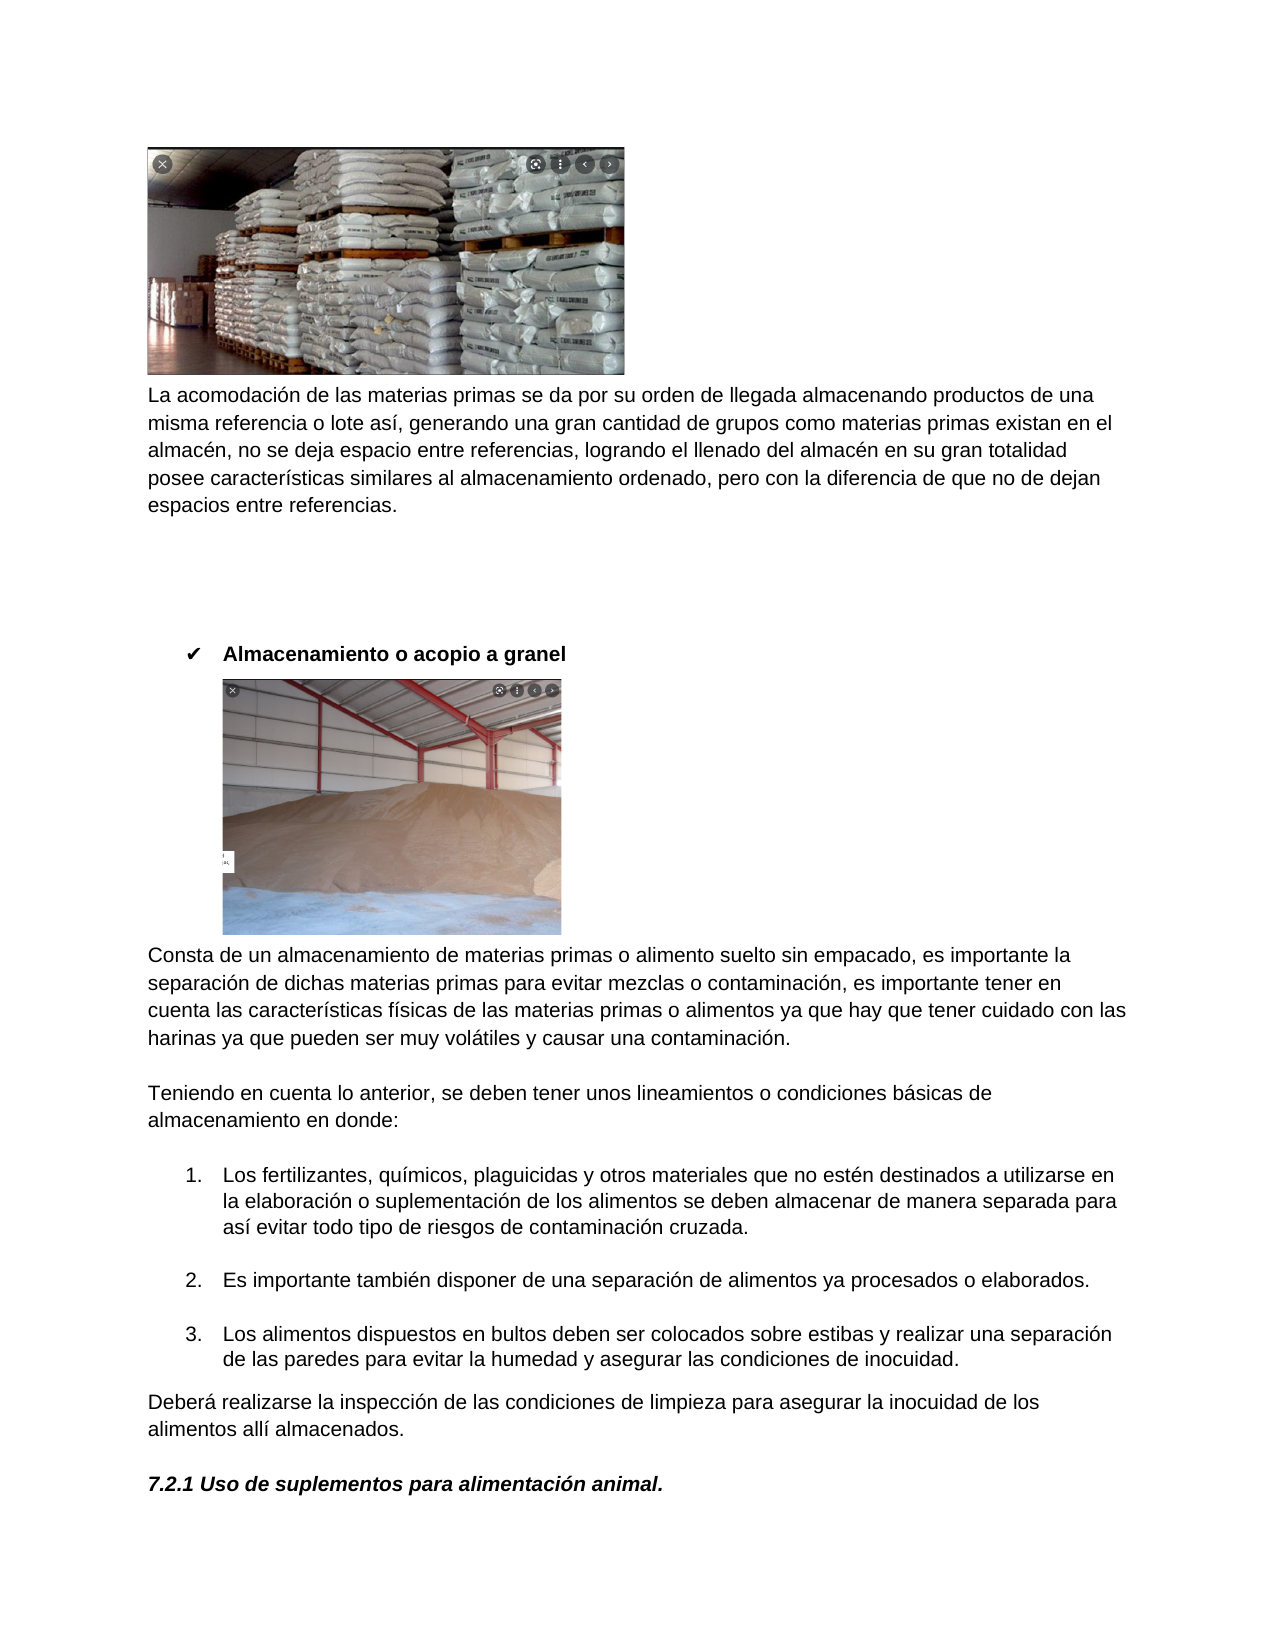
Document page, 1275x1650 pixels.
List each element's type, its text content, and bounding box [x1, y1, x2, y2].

text Deberá realizarse la inspección de las condiciones de limpieza para asegurar la inocuidad de los alimentos allí almacenados. [148, 1390, 1127, 1441]
list Los alimentos dispuestos en bultos deben ser colocados sobre estibas y realizar una separación de las paredes para evitar la humedad y asegurar las condiciones de inocuidad. [185, 1321, 1127, 1371]
text 7.2.1 Uso de suplementos para alimentación animal. [148, 1472, 1127, 1496]
text Consta de un almacenamiento de materias primas o alimento suelto sin empacado, es importante la separación de dichas materias primas para evitar mezclas o contaminación, es importante tener en cuenta las características físicas de las materias primas o alimentos ya que hay que tener cuidado con las harinas ya que pueden ser muy volátiles y causar una contaminación. [148, 943, 1127, 1049]
list Almacenamiento o acopio a granel [185, 631, 1127, 673]
list Los fertilizantes, químicos, plaguicidas y otros materiales que no estén destinados a utilizarse en la elaboración o suplementación de los alimentos se deben almacenar de manera separada para así evitar todo tipo de riesgos de contaminación cruzada. [185, 1163, 1127, 1239]
text Teniendo en cuenta lo anterior, se deben tener unos lineamientos o condiciones básicas de almacenamiento en donde: [148, 1081, 1127, 1132]
picture [147, 147, 625, 375]
picture [222, 679, 562, 935]
text La acomodación de las materias primas se da por su orden de llegada almacenando productos de una misma referencia o lote así, generando una gran cantidad de grupos como materias primas existan en el almacén, no se deja espacio entre referencias, logrando el llenado del almacén en su gran totalidad posee características similares al almacenamiento ordenado, pero con la diferencia de que no de dejan espacios entre referencias. [148, 383, 1127, 517]
list Es importante también disponer de una separación de alimentos ya procesados o elaborados. [185, 1268, 1127, 1292]
